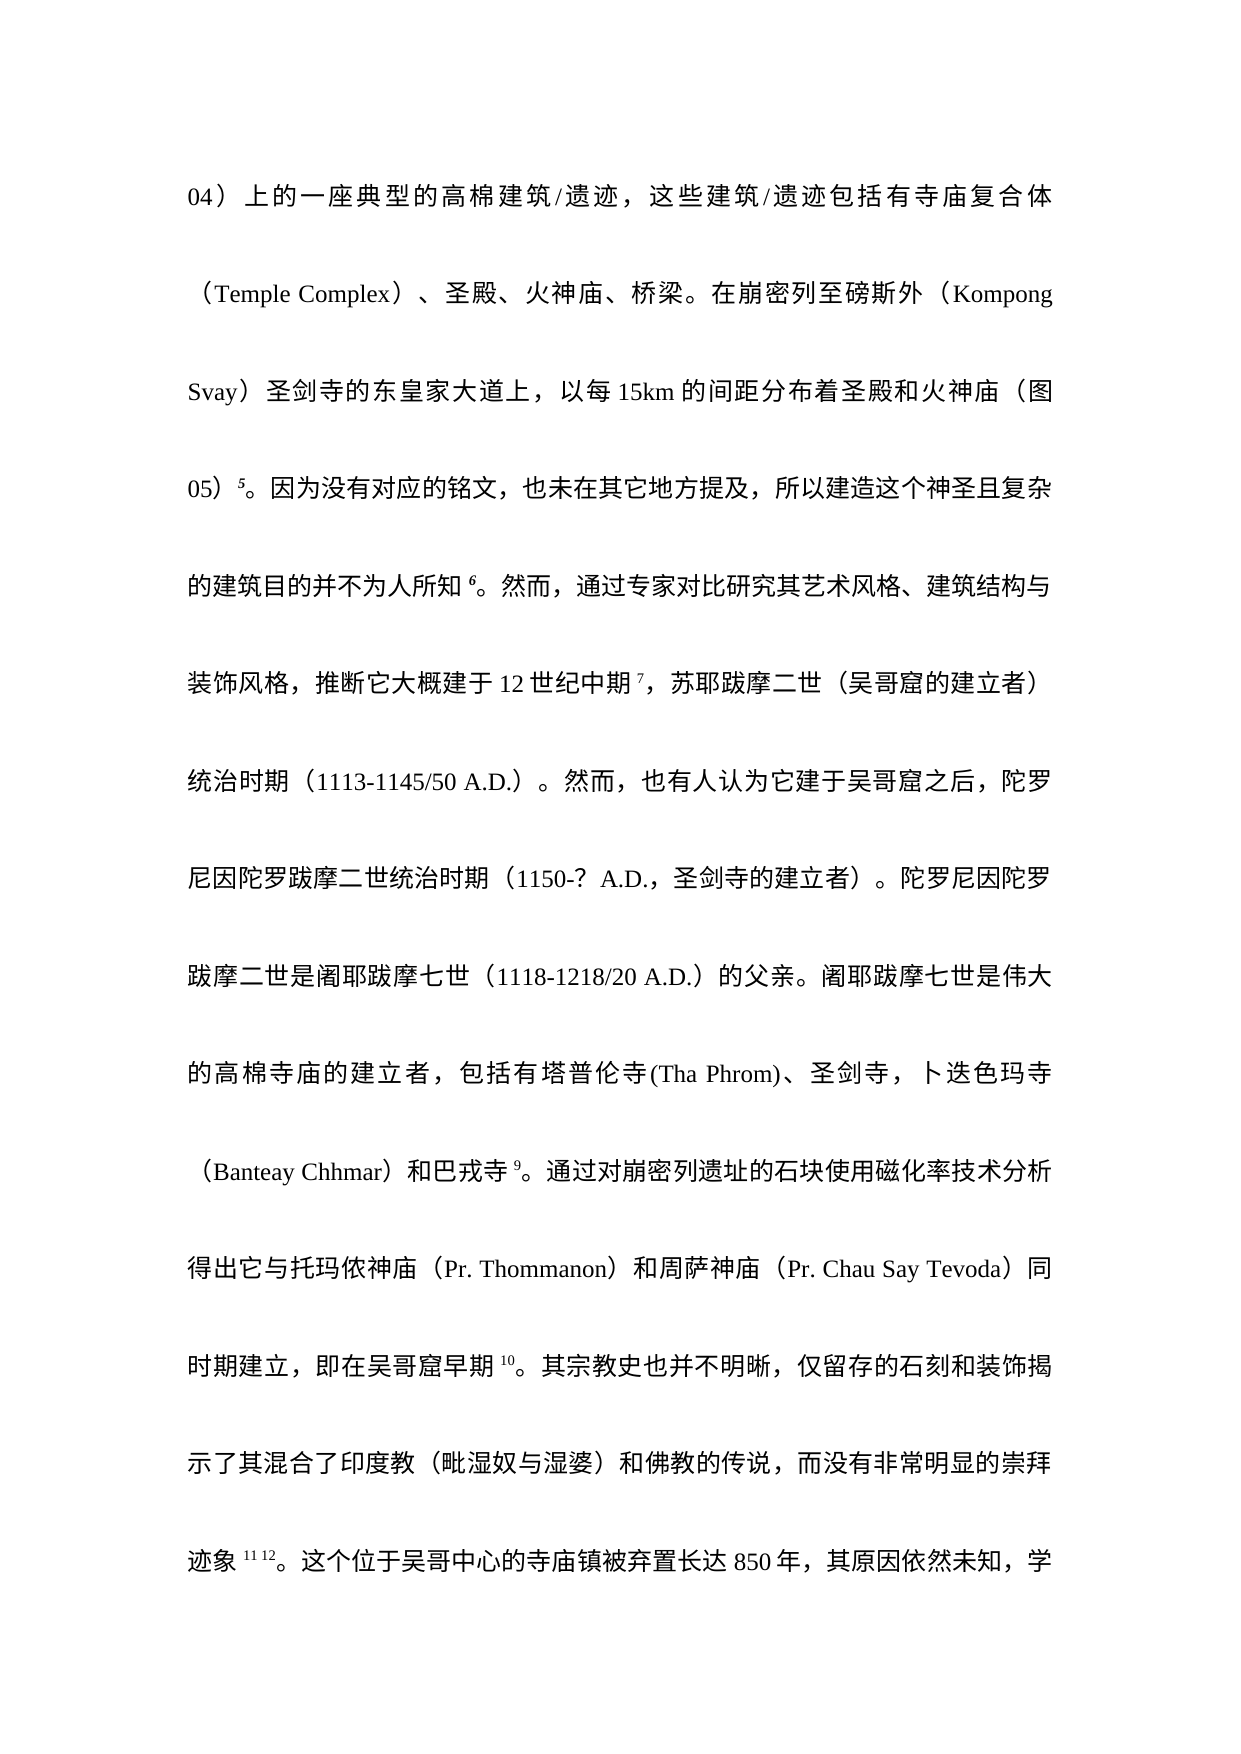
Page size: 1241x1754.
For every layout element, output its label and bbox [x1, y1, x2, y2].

text [187, 162, 1053, 1592]
